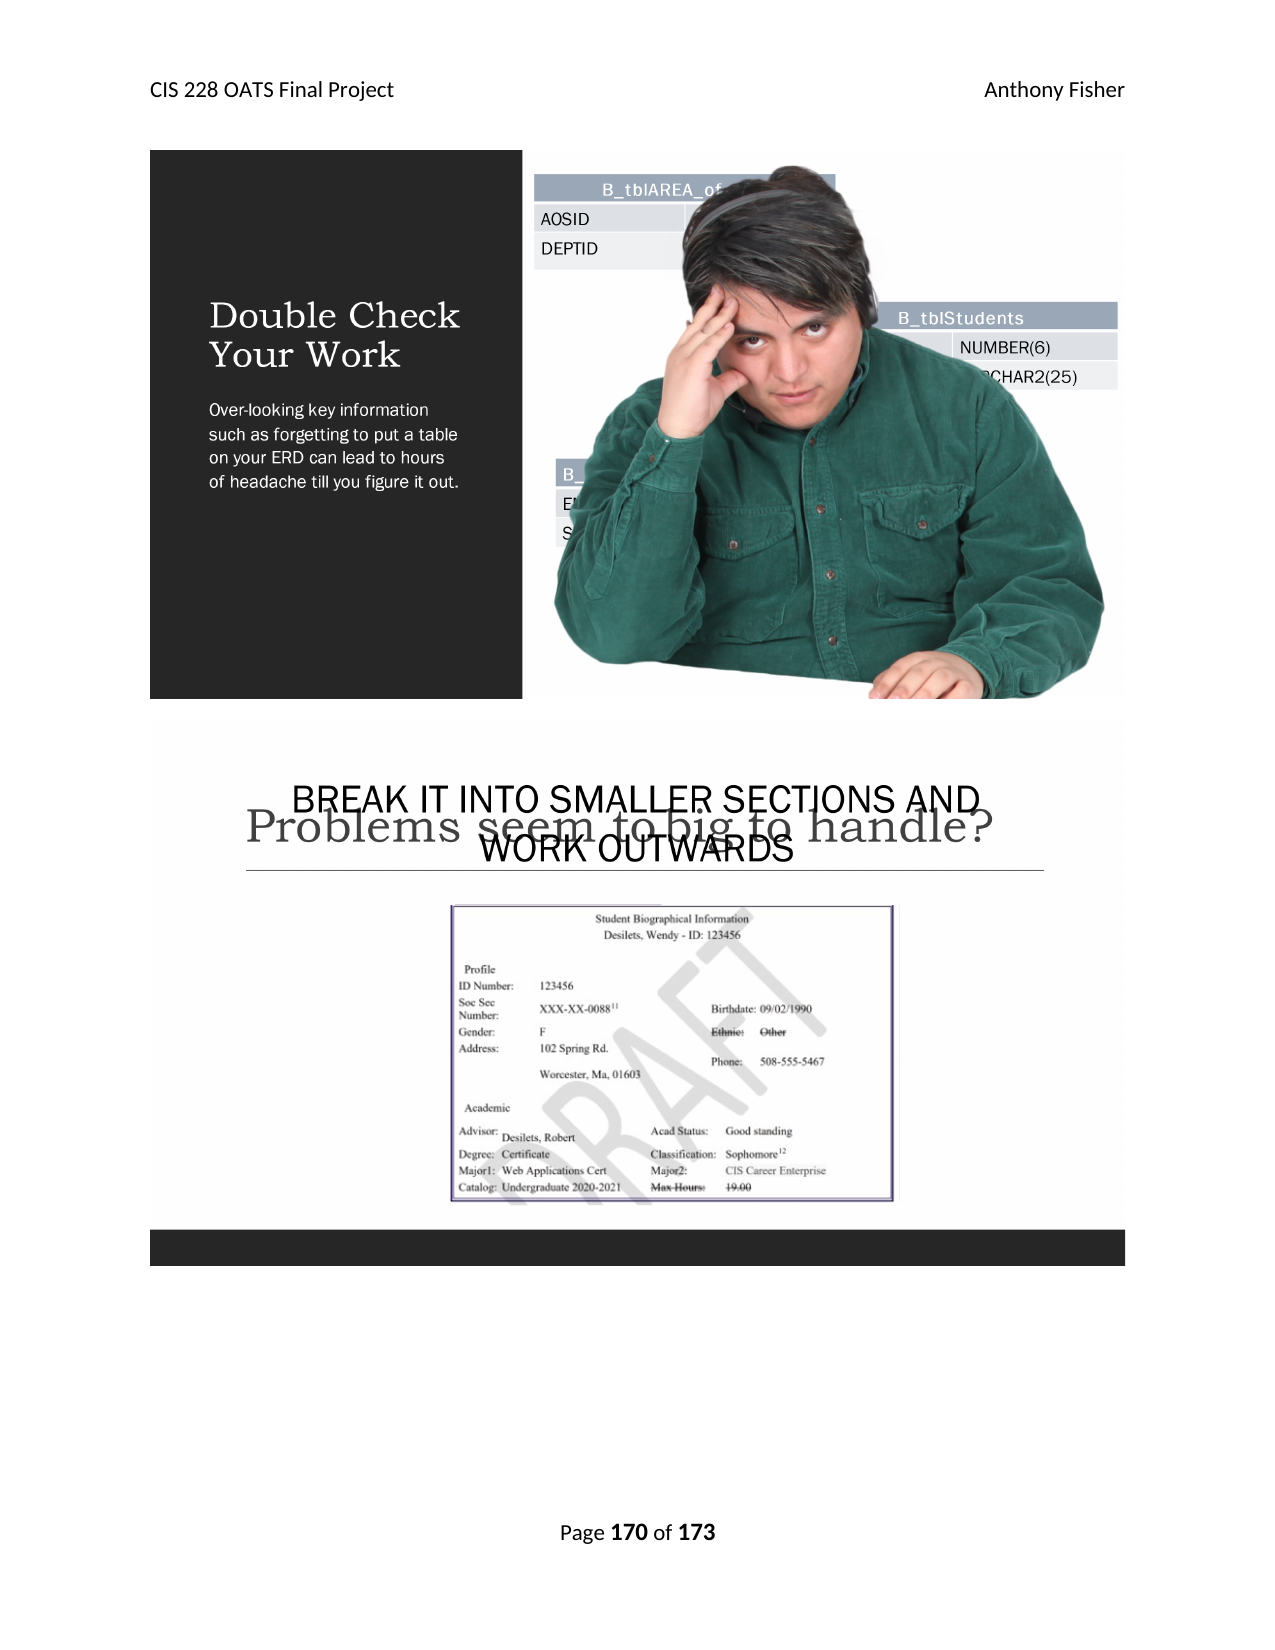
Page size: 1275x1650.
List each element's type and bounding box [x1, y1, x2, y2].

picture [150, 150, 1125, 699]
picture [150, 717, 1125, 1266]
